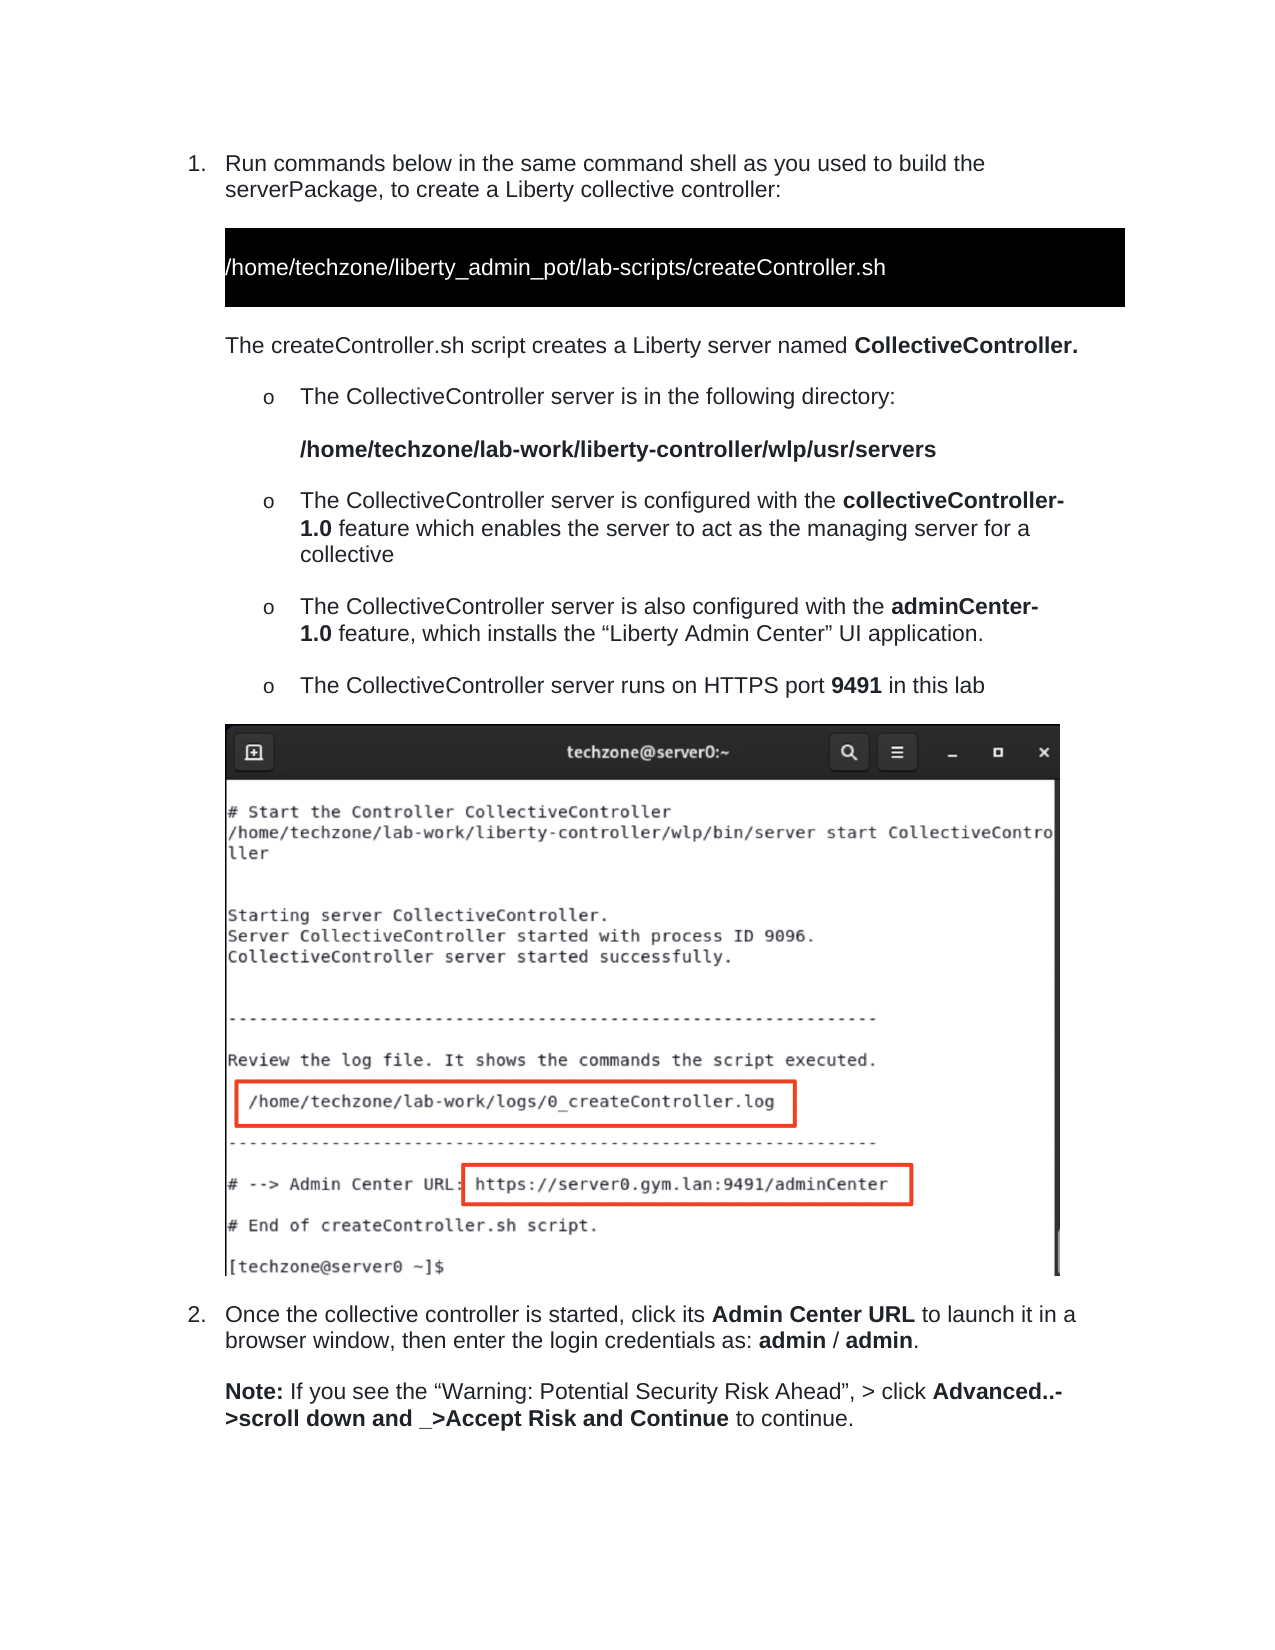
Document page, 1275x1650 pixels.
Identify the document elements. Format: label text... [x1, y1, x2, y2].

picture [225, 724, 1060, 1276]
text /home/techzone/liberty_admin_pot/lab-scripts/createController.sh [225, 254, 1125, 280]
list Once the collective controller is started, click its Admin Center URL to launch it in a browser window, then enter the login credentials as: admin / admin. [187, 1301, 1125, 1353]
list The CollectiveController server runs on HTTPS port 9491 in this lab [262, 672, 1125, 699]
text The createController.sh script creates a Liberty server named CollectiveController. [225, 332, 1125, 358]
list The CollectiveController server is also configured with the adminCenter-1.0 feature, which installs the “Liberty Admin Center” UI application. [262, 593, 1125, 647]
list The CollectiveController server is in the following directory: [262, 383, 1125, 411]
list The CollectiveController server is configured with the collectiveController-1.0 feature which enables the server to act as the managing server for a collective [262, 487, 1125, 568]
text Note: If you see the “Warning: Potential Security Risk Ahead”, > click Advanced..->scroll down and _>Accept Risk and Continue to continue. [225, 1378, 1125, 1431]
text /home/techzone/lab-work/liberty-controller/wlp/usr/servers [300, 436, 1125, 462]
list Run commands below in the same command shell as you used to build the serverPackage, to create a Liberty collective controller: [187, 150, 1125, 203]
